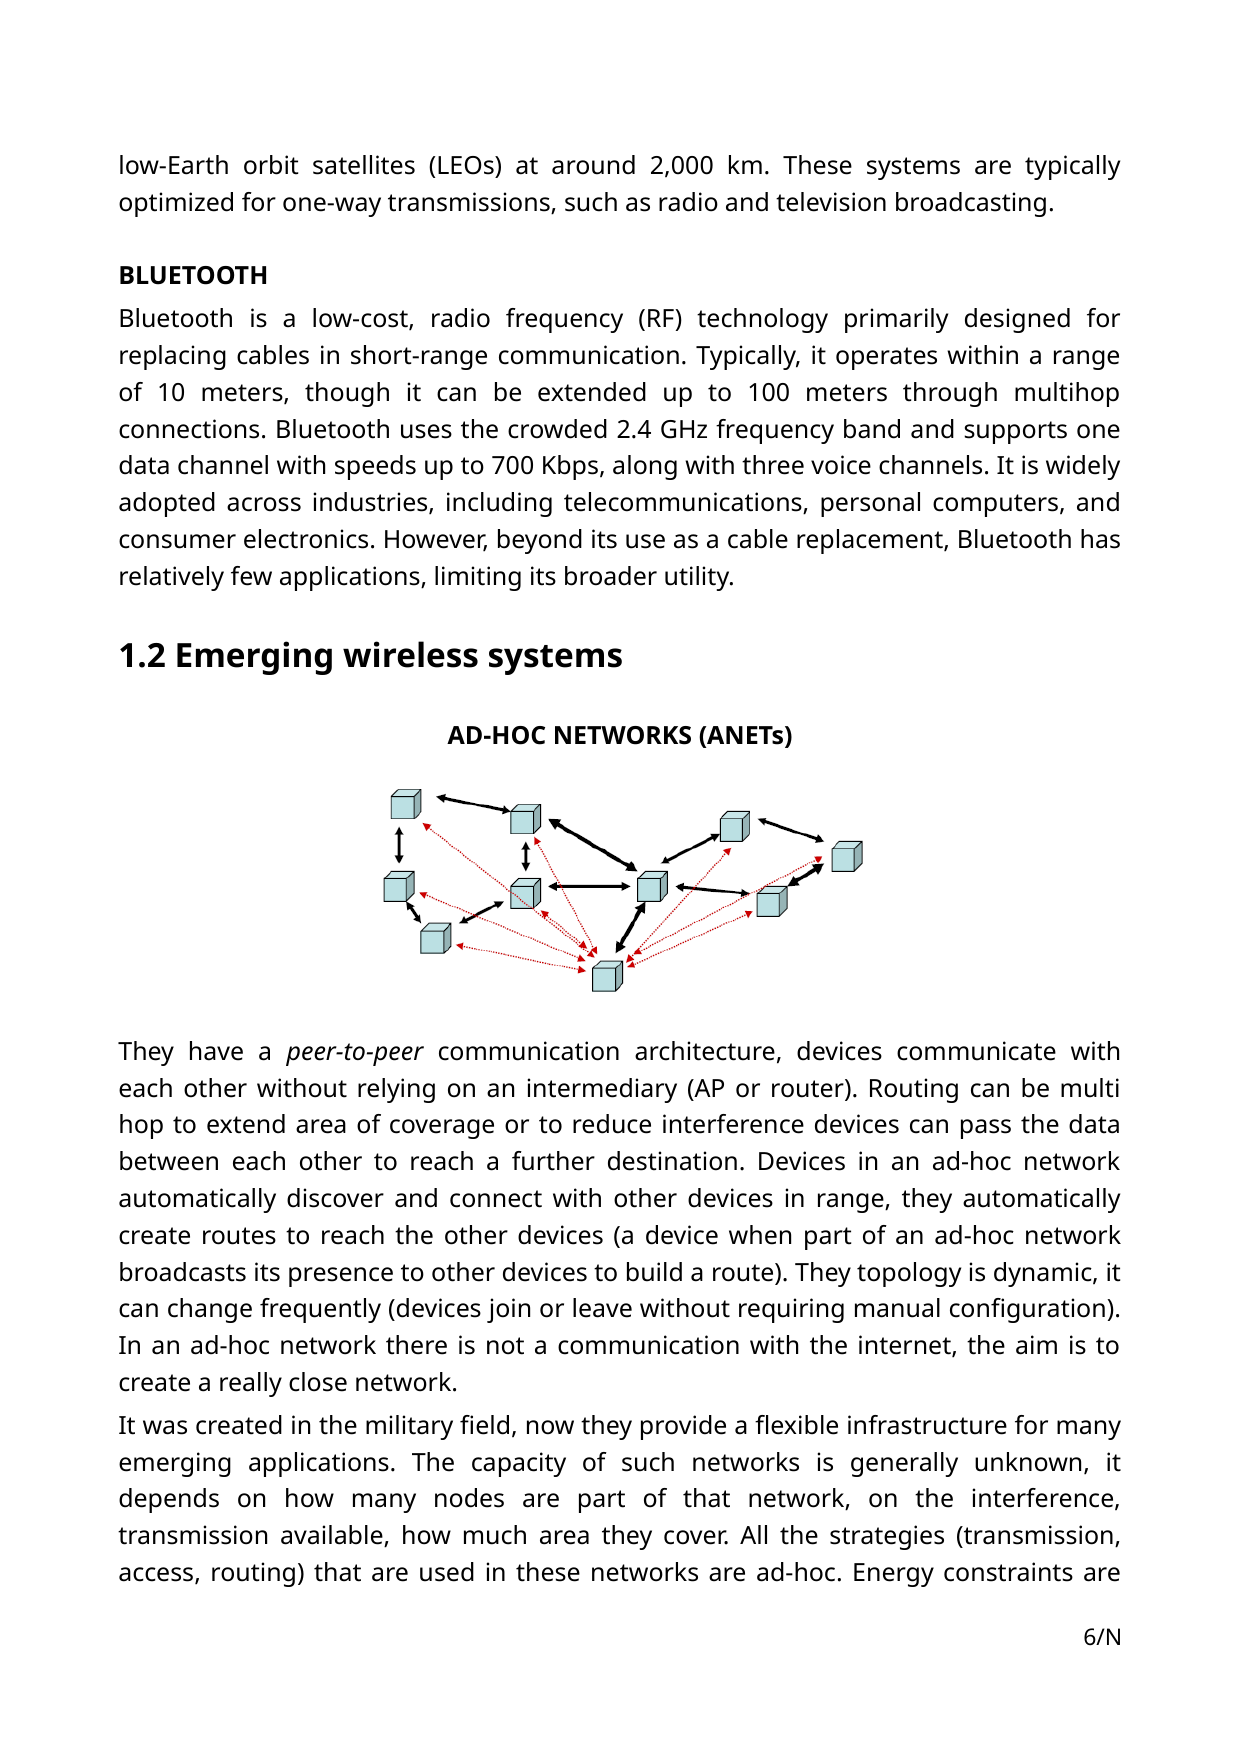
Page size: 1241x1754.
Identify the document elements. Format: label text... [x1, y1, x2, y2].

text AD-HOC NETWORKS (ANETs) [118, 718, 1122, 752]
subtitle 1.2 Emerging wireless systems [118, 632, 1122, 677]
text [118, 148, 1122, 218]
text They have a peer-to-peer communication architecture, devices communicate with each other without relying on an intermediary (AP or router). Routing can be multi hop to extend area of coverage or to reduce interference devices can pass the data between each other to reach a further destination. Devices in an ad-hoc network automatically discover and connect with other devices in range, they automatically create routes to reach the other devices (a device when part of an ad-hoc network broadcasts its presence to other devices to build a route). They topology is dynamic, it can change frequently (devices join or leave without requiring manual configuration). In an ad-hoc network there is not a communication with the internet, the aim is to create a really close network. [118, 1034, 1122, 1399]
text Bluetooth is a low-cost, radio frequency (RF) technology primarily designed for replacing cables in short-range communication. Typically, it operates within a range of 10 meters, though it can be extended up to 100 meters through multihop connections. Bluetooth uses the crowded 2.4 GHz frequency band and supports one data channel with speeds up to 700 Kbps, along with three voice channels. It is widely adopted across industries, including telecommunications, personal computers, and consumer electronics. However, beyond its use as a cable replacement, Bluetooth has relatively few applications, limiting its broader utility. [118, 301, 1122, 592]
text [118, 1408, 1122, 1589]
text BLUETOOTH [118, 258, 1122, 292]
picture [362, 760, 878, 995]
